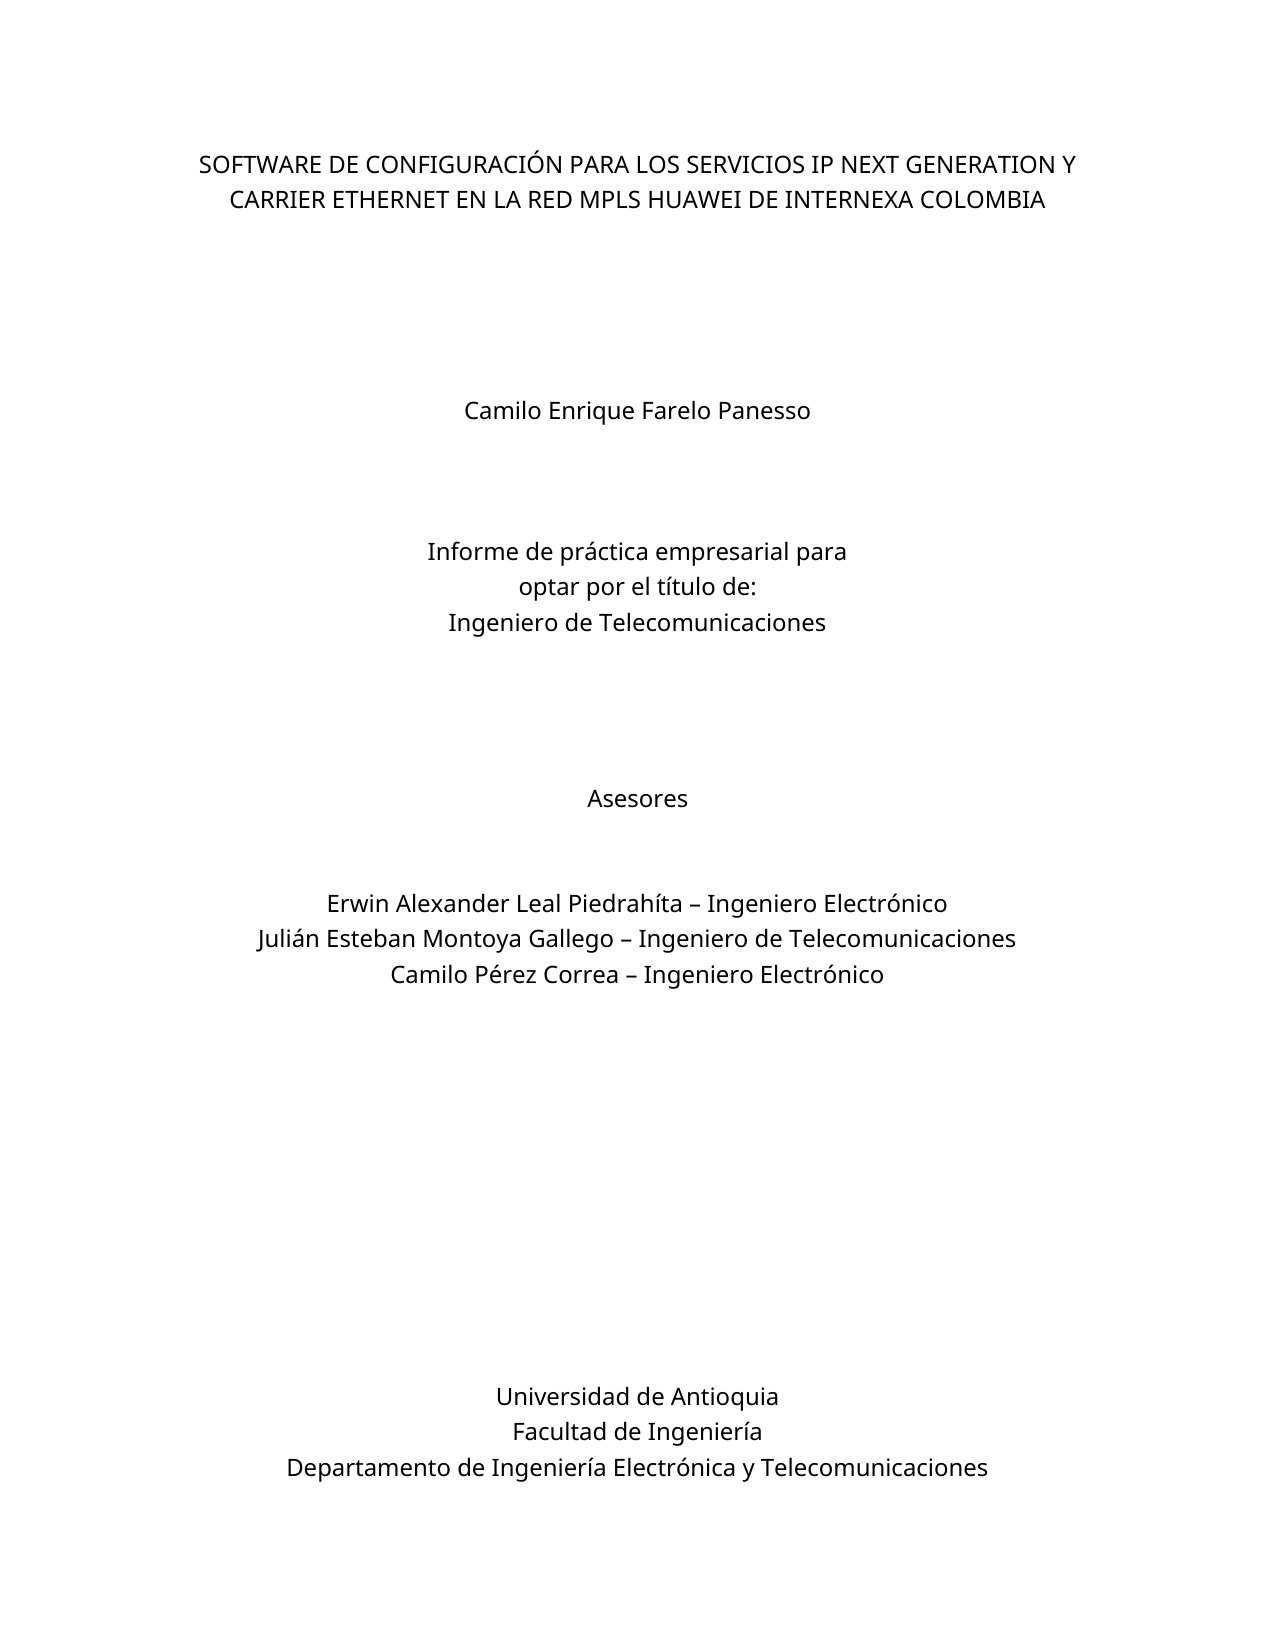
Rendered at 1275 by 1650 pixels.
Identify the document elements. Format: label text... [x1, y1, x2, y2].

text optar por el título de: [177, 570, 1098, 603]
text Julián Esteban Montoya Gallego – Ingeniero de Telecomunicaciones [177, 922, 1098, 955]
text Universidad de Antioquia [177, 1380, 1098, 1412]
text Ingeniero de Telecomunicaciones [177, 605, 1098, 638]
text Informe de práctica empresarial para [177, 535, 1098, 567]
text Erwin Alexander Leal Piedrahíta – Ingeniero Electrónico [177, 887, 1098, 919]
text Asesores [177, 781, 1098, 814]
text Departamento de Ingeniería Electrónica y Telecomunicaciones [177, 1450, 1098, 1483]
text Camilo Pérez Correa – Ingeniero Electrónico [177, 957, 1098, 990]
text SOFTWARE DE CONFIGURACIÓN PARA LOS SERVICIOS IP NEXT GENERATION Y CARRIER ETHERNET EN LA RED MPLS HUAWEI DE INTERNEXA COLOMBIA [177, 148, 1098, 215]
text Camilo Enrique Farelo Panesso [177, 394, 1098, 427]
text Facultad de Ingeniería [177, 1415, 1098, 1448]
